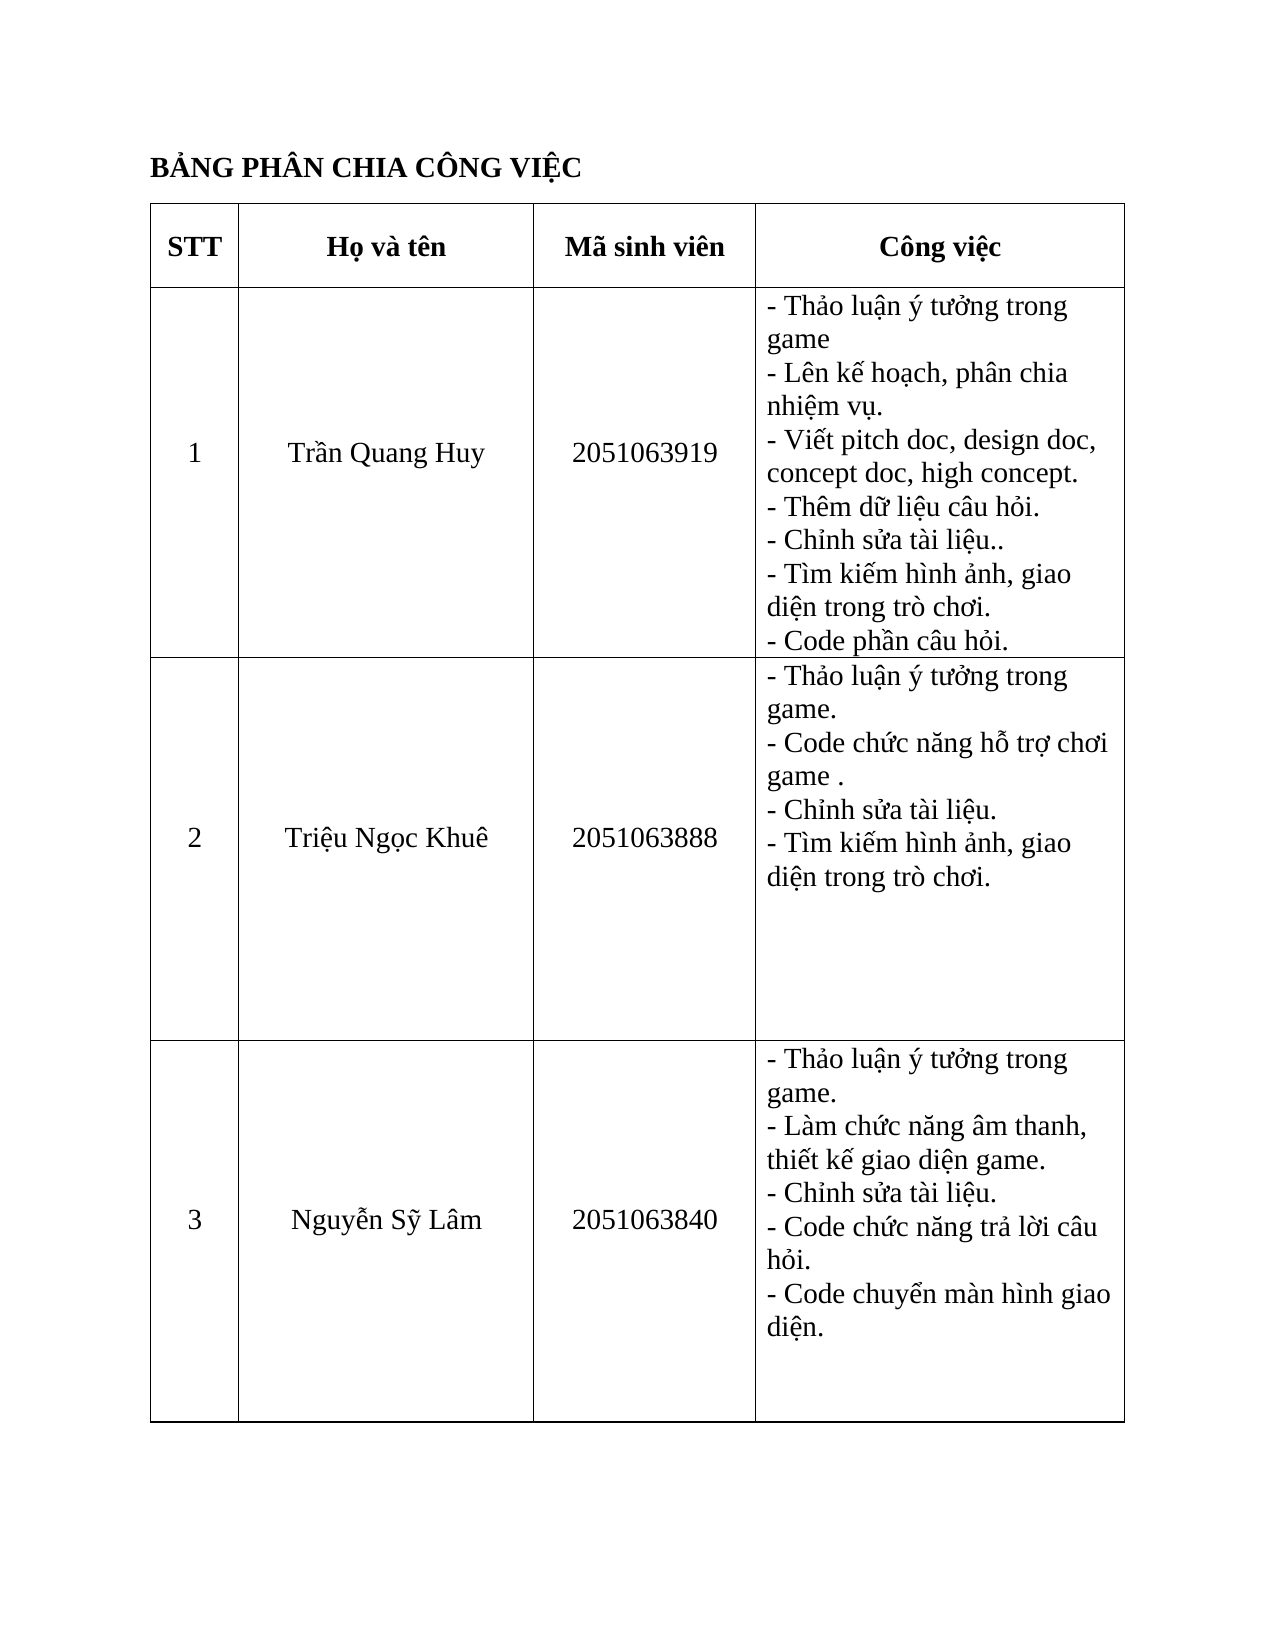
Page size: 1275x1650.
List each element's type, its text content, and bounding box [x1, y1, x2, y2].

table_cell Triệu Ngọc Khuê [239, 819, 533, 1040]
table_header Công việc [756, 204, 1124, 287]
table_cell [534, 658, 755, 819]
table_cell [534, 1041, 755, 1201]
table_header Mã sinh viên [534, 204, 755, 287]
table_cell 1 [151, 434, 238, 657]
table_cell - Thảo luận ý tưởng trong game. - Làm chức năng âm thanh, thiết kế giao diện game. - Chỉnh sửa tài liệu. - Code chức năng trả lời câu hỏi. - Code chuyển màn hình giao diện. [756, 1041, 1124, 1421]
table_cell - Thảo luận ý tưởng trong game. - Code chức năng hỗ trợ chơi game . - Chỉnh sửa tài liệu. - Tìm kiếm hình ảnh, giao diện trong trò chơi. [756, 658, 1124, 1040]
table_header Họ và tên [239, 204, 533, 287]
table_cell [239, 658, 533, 819]
table_cell 2 [151, 819, 238, 1040]
table_cell [534, 288, 755, 434]
table_cell [239, 288, 533, 434]
table_cell Trần Quang Huy [239, 434, 533, 657]
table_cell [151, 288, 238, 434]
table_cell - Thảo luận ý tưởng trong game - Lên kế hoạch, phân chia nhiệm vụ. - Viết pitch doc, design doc, concept doc, high concept. - Thêm dữ liệu câu hỏi. - Chỉnh sửa tài liệu.. - Tìm kiếm hình ảnh, giao diện trong trò chơi. - Code phần câu hỏi. [756, 288, 1124, 657]
table_header STT [151, 204, 238, 287]
table_cell Nguyễn Sỹ Lâm [239, 1201, 533, 1421]
table_cell 2051063840 [534, 1201, 755, 1421]
text BẢNG PHÂN CHIA CÔNG VIỆC [150, 150, 1125, 183]
table_cell [151, 658, 238, 819]
table_cell 2051063919 [534, 434, 755, 657]
table_cell 3 [151, 1201, 238, 1421]
table_cell [239, 1041, 533, 1201]
table_cell [151, 1041, 238, 1201]
table_cell 2051063888 [534, 819, 755, 1040]
